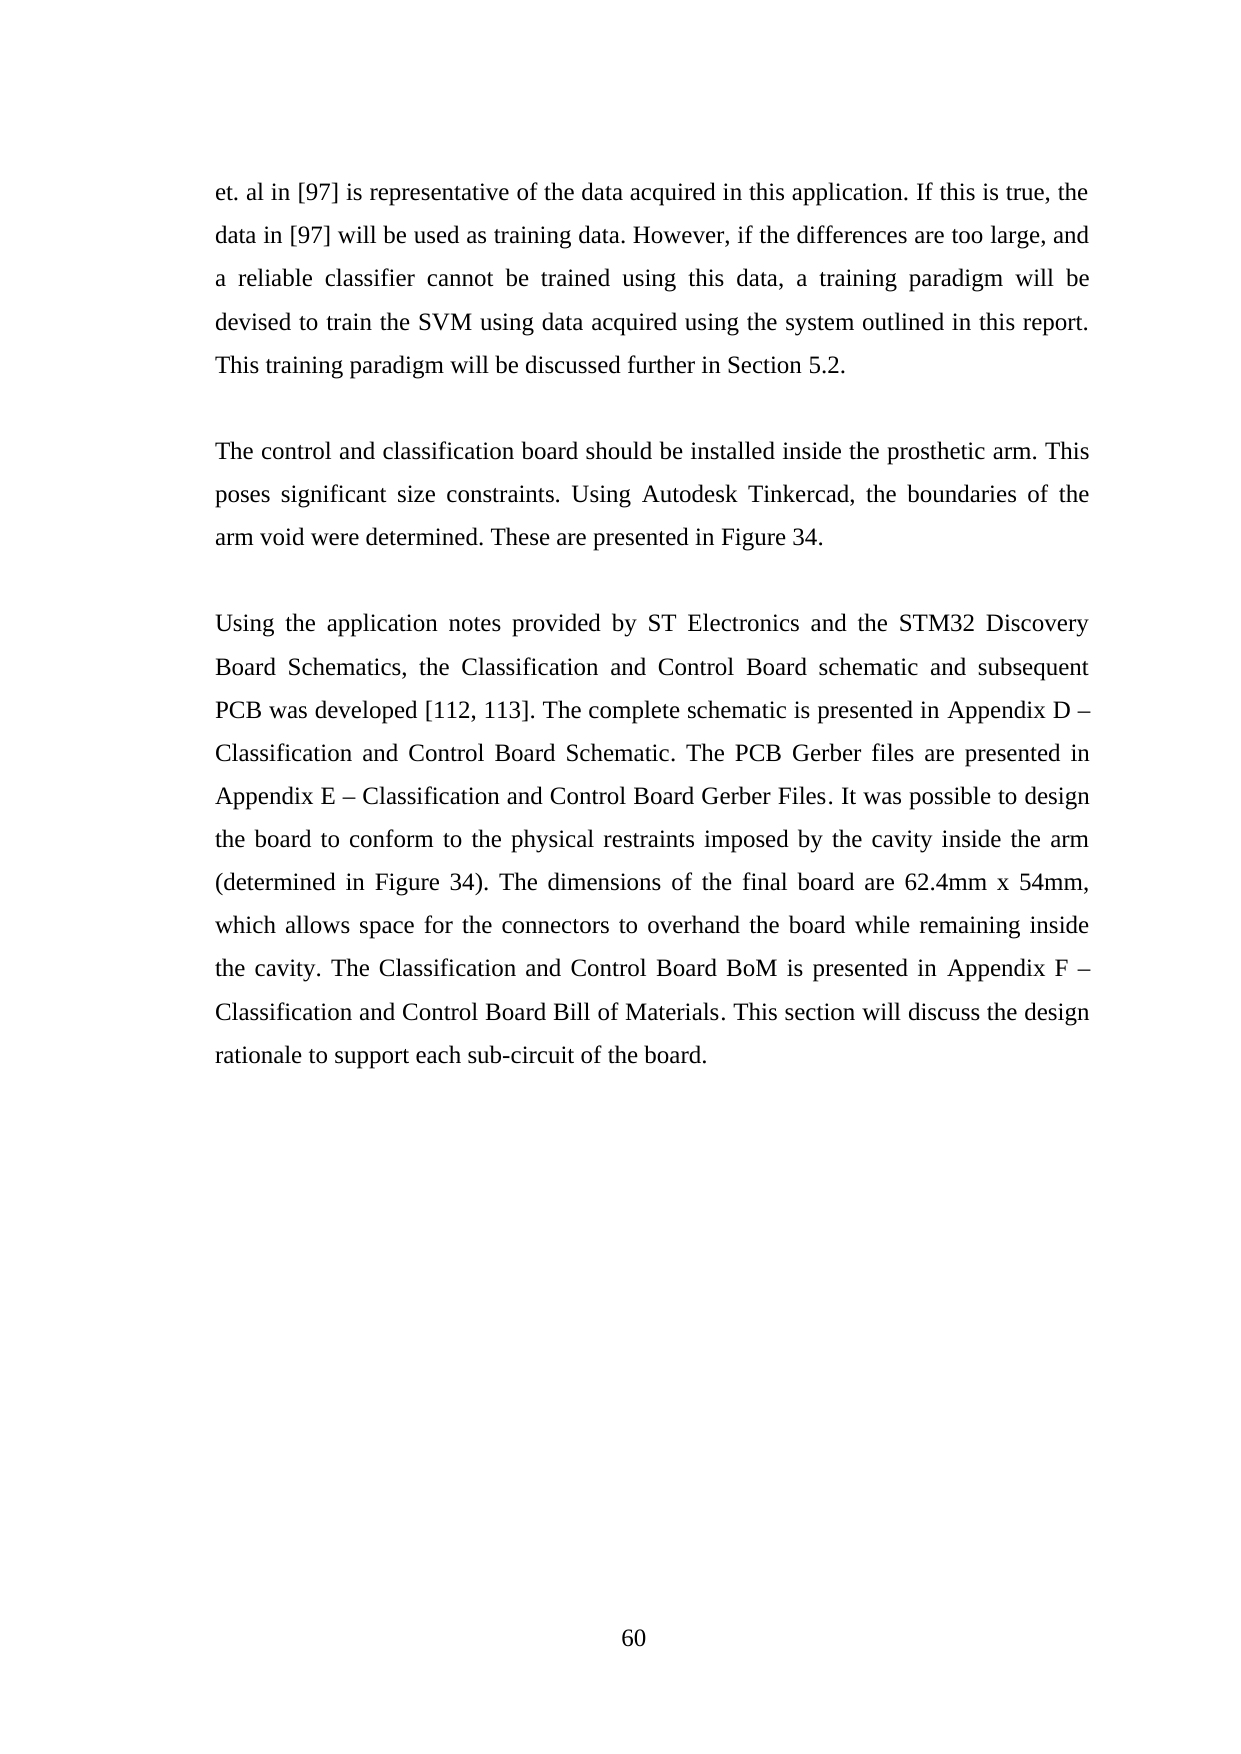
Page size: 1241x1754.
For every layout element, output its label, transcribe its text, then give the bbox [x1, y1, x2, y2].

text Using the application notes provided by ST Electronics and the STM32 Discovery Board Schematics, the Classification and Control Board schematic and subsequent PCB was developed [112, 113]. The complete schematic is presented in Appendix D – Classification and Control Board Schematic. The PCB Gerber files are presented in Appendix E – Classification and Control Board Gerber Files. It was possible to design the board to conform to the physical restraints imposed by the cavity inside the arm (determined in Figure 17). The dimensions of the final board are 62.4mm x 54mm, which allows space for the connectors to overhand the board while remaining inside the cavity. The Classification and Control Board BoM is presented in Appendix F – Classification and Control Board Bill of Materials. This section will discuss the design rationale to support each sub-circuit of the board. [215, 608, 1090, 1068]
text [215, 177, 1090, 378]
text The control and classification board should be installed inside the prosthetic arm. This poses significant size constraints. Using Autodesk Tinkercad, the boundaries of the arm void were determined. These are presented in Figure 17. [215, 436, 1090, 551]
